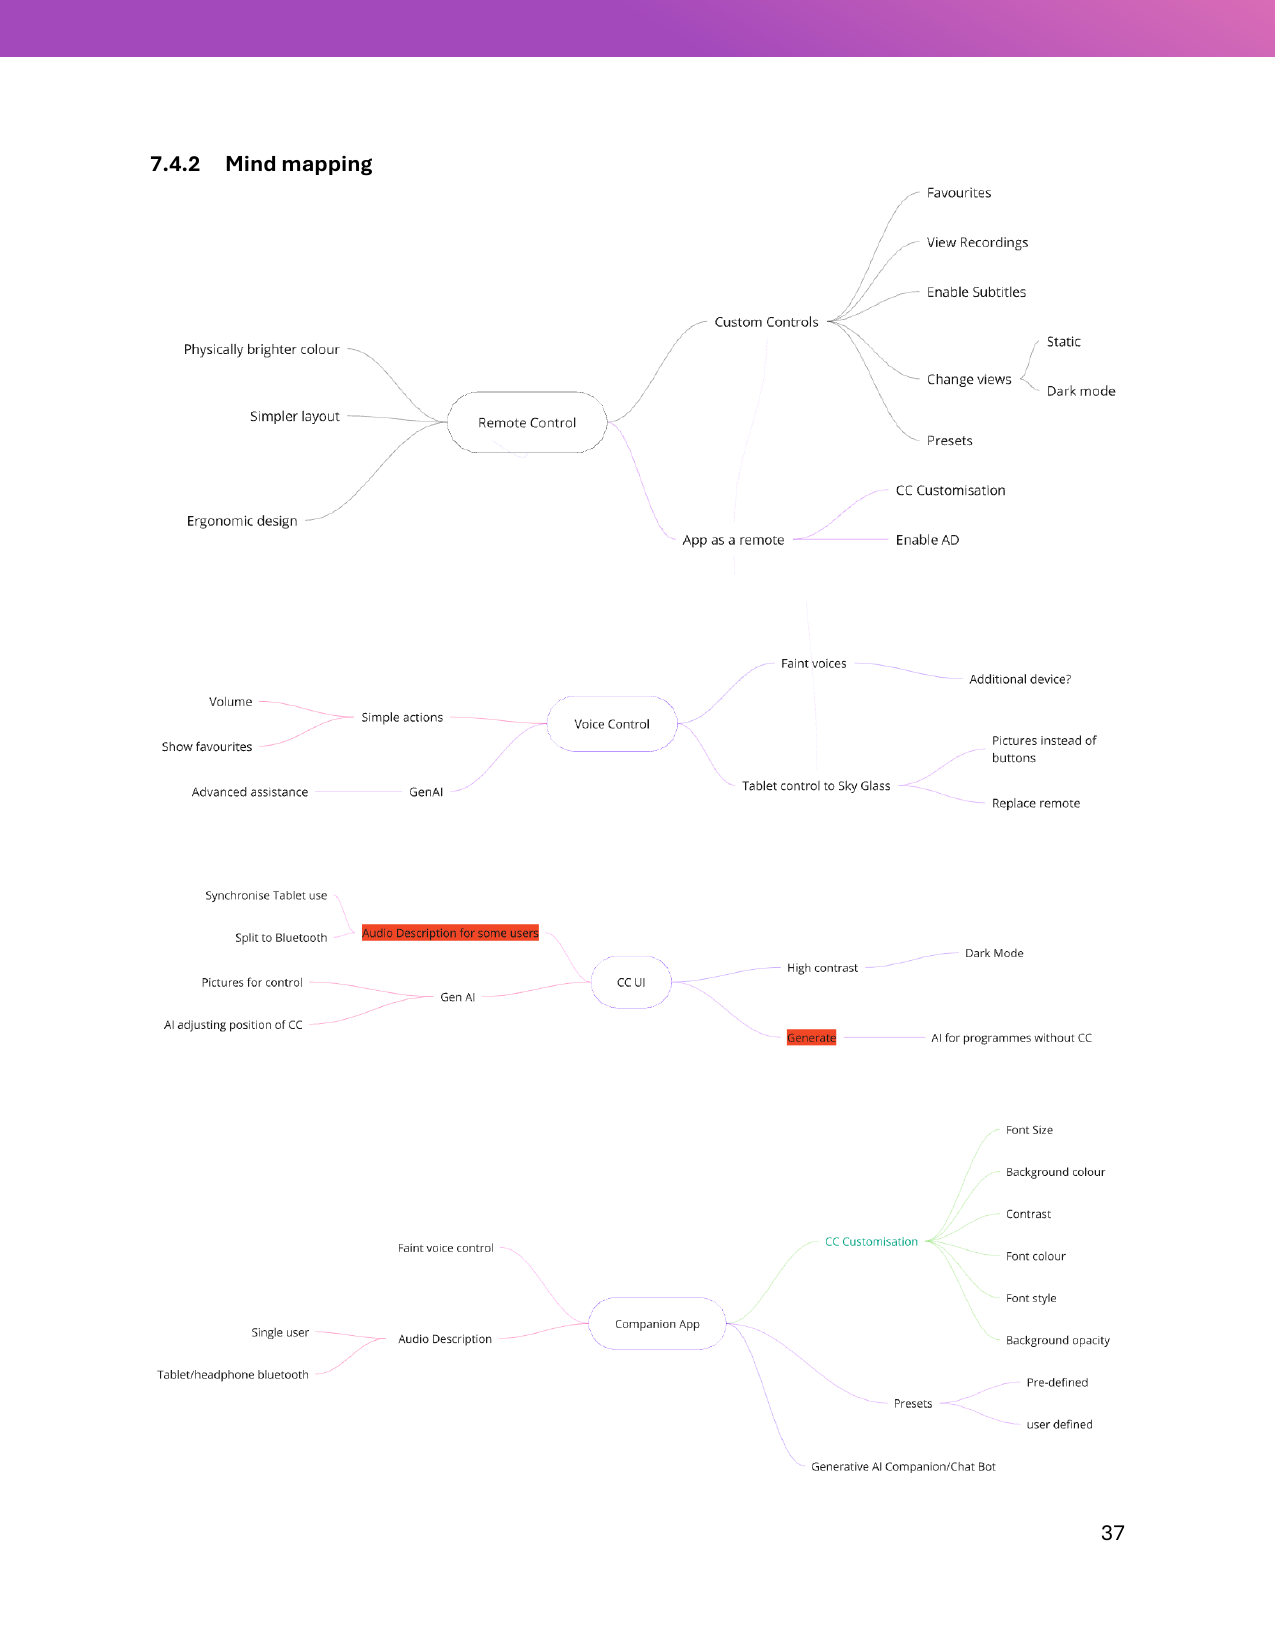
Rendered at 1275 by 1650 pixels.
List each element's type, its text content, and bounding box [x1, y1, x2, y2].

picture [150, 178, 1125, 574]
picture [150, 863, 1125, 1081]
subtitle Mind mapping [150, 150, 1125, 178]
picture [150, 602, 1125, 836]
picture [150, 1108, 1125, 1482]
